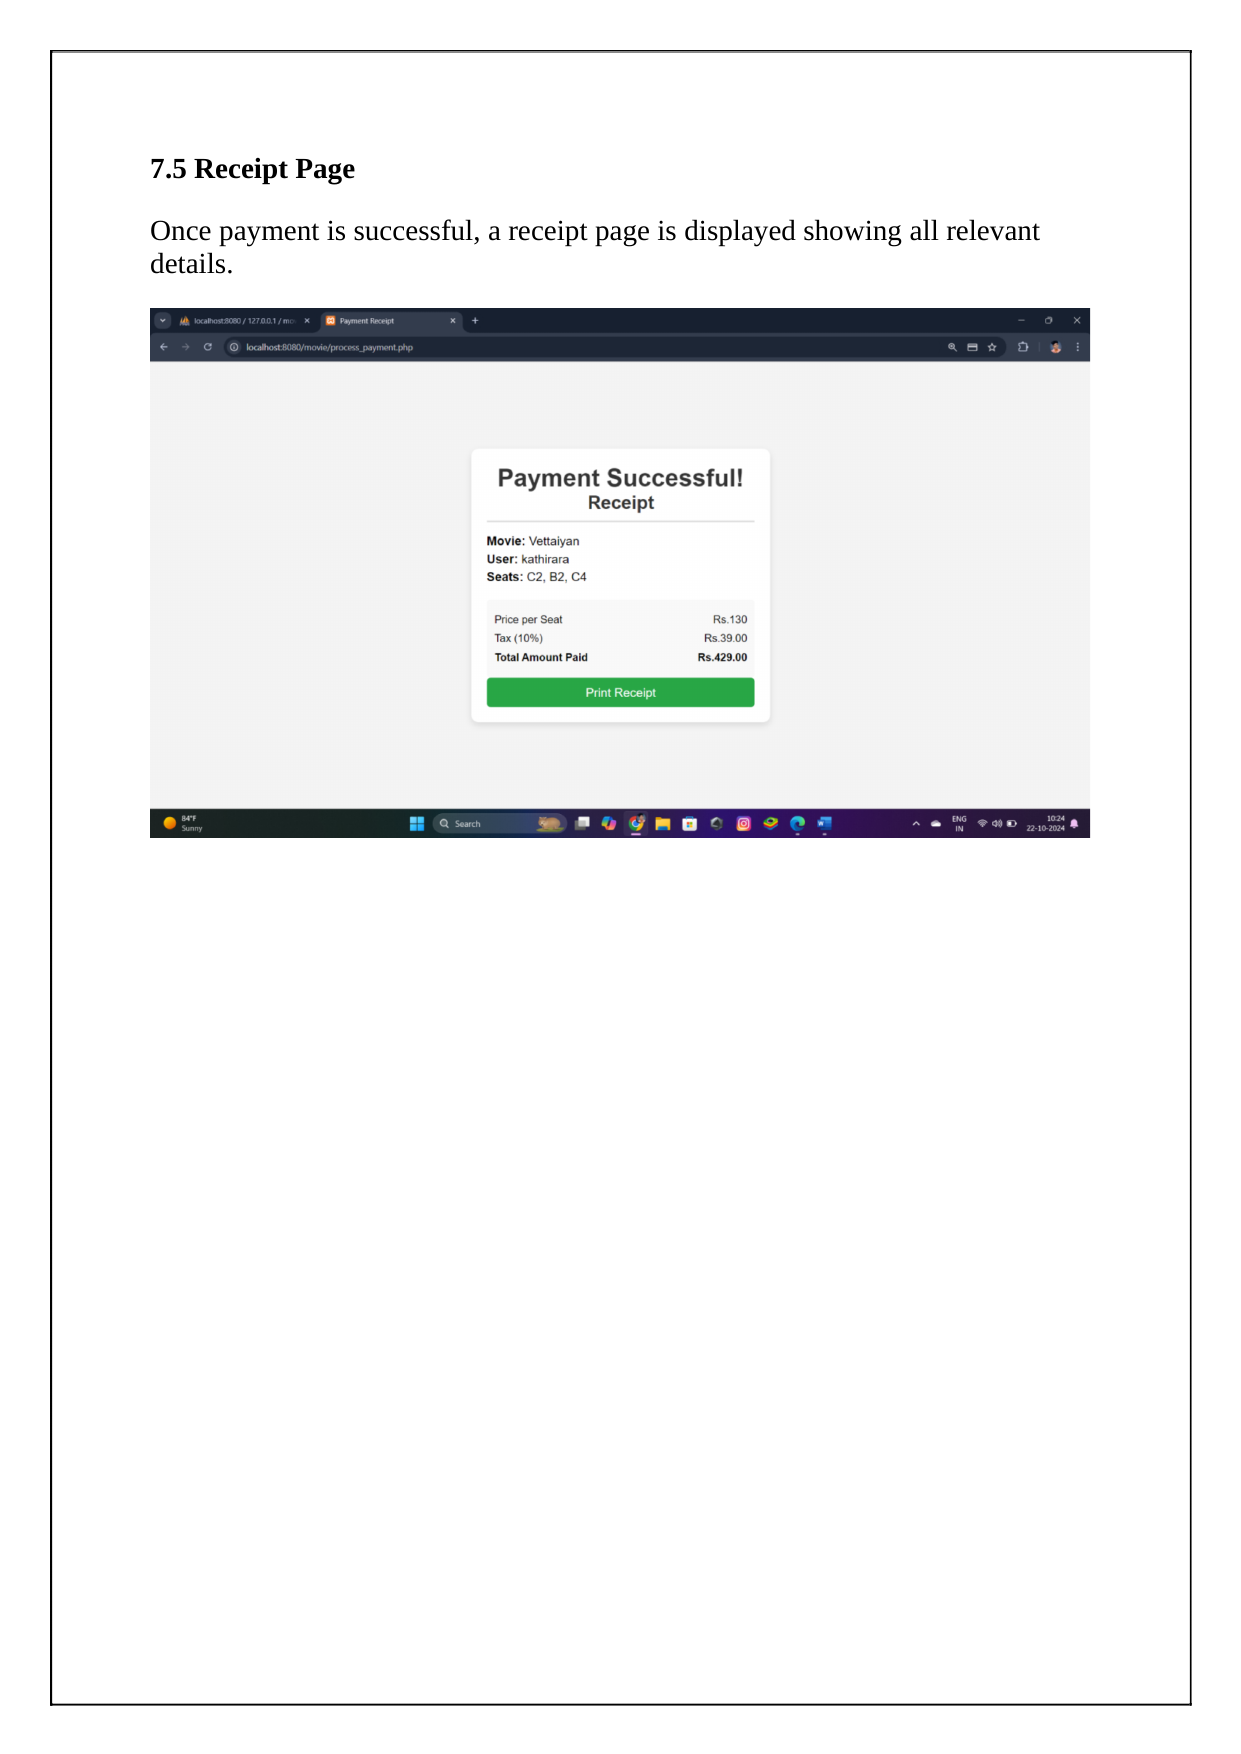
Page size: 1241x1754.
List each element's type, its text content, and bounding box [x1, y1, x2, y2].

picture [50, 50, 1192, 1706]
picture [150, 308, 1091, 838]
text 7.5 Receipt Page [150, 155, 1194, 184]
text details. [150, 251, 1194, 280]
text Once payment is successful, a receipt page is displayed showing all relevant [150, 217, 1194, 246]
